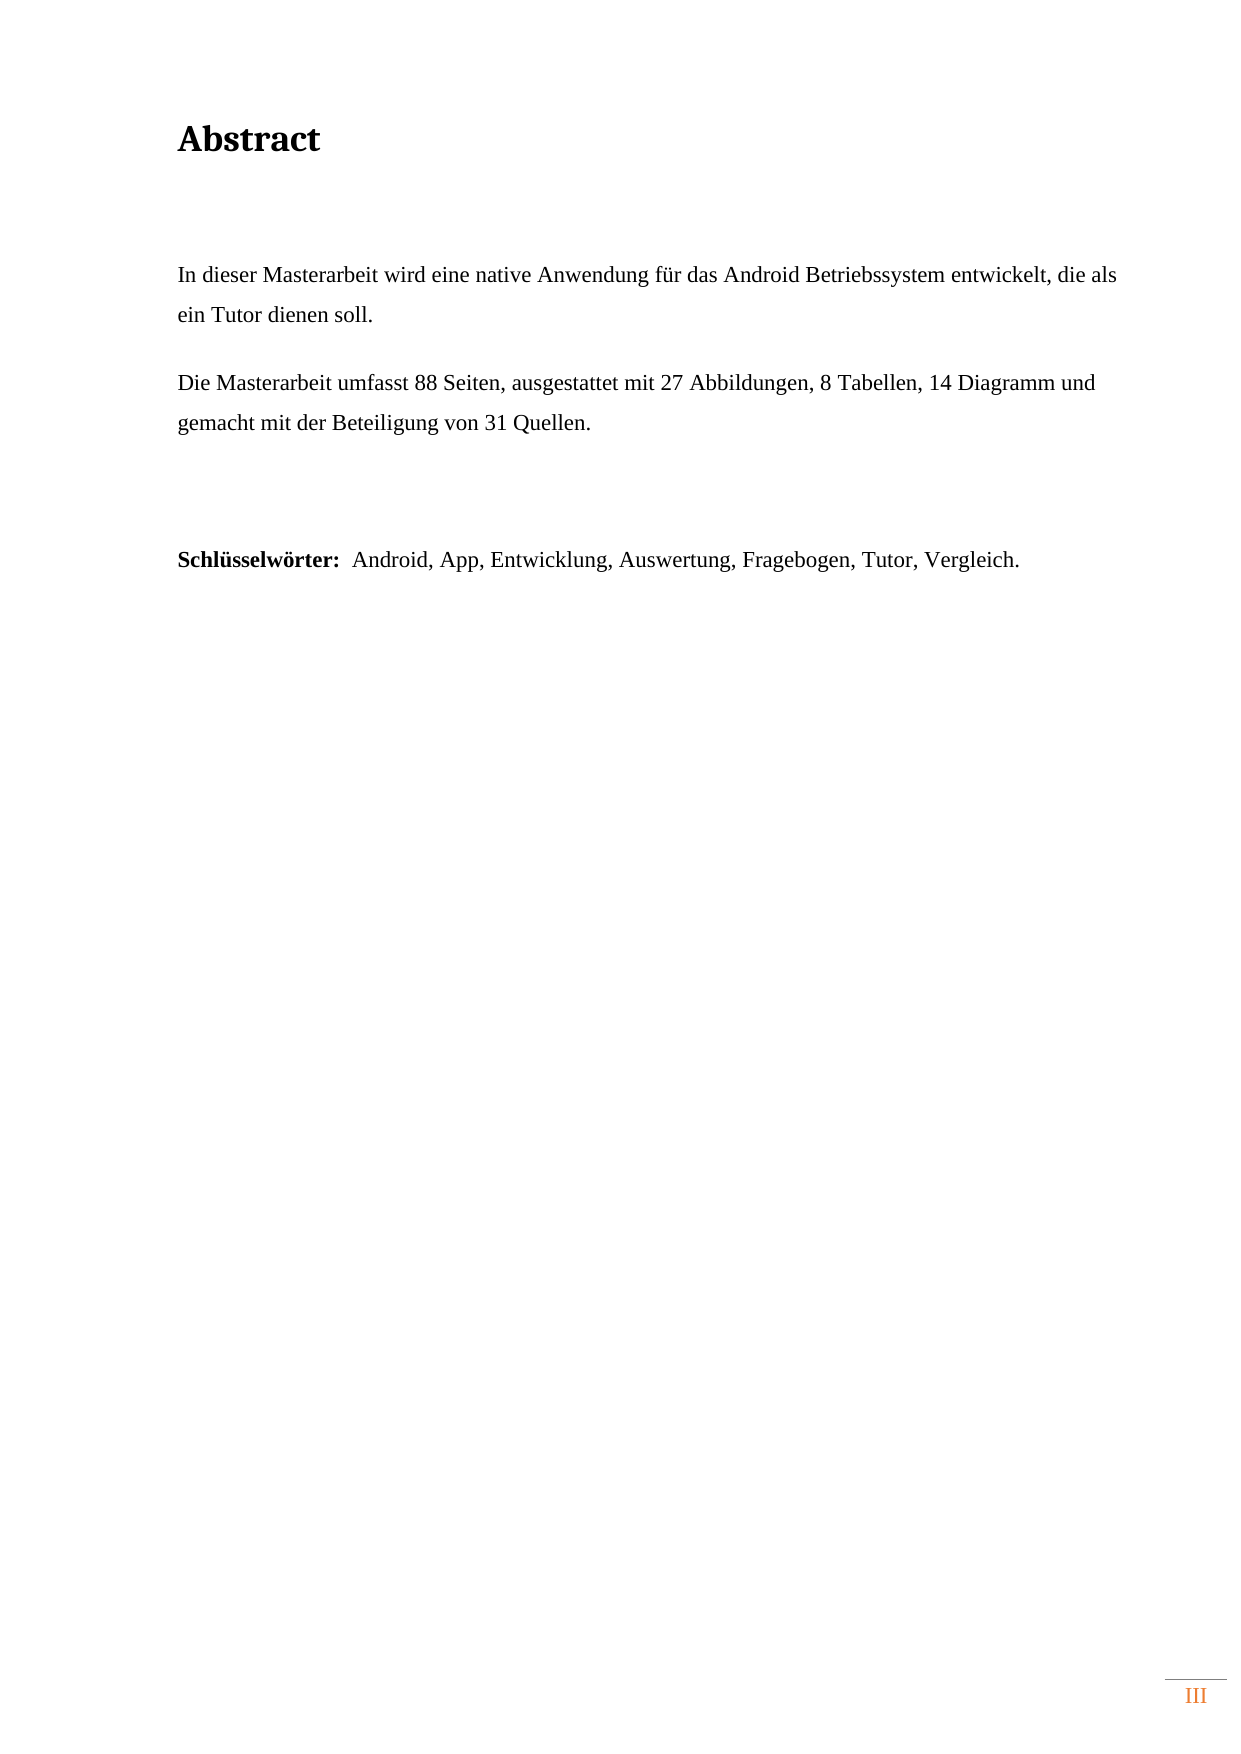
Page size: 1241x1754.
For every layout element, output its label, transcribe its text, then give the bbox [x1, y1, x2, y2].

text Abstract [177, 118, 1152, 161]
text Die Masterarbeit umfasst 88 Seiten, ausgestattet mit 27 Abbildungen, 8 Tabellen, 14 Diagramm und gemacht mit der Beteiligung von 31 Quellen. [177, 369, 1152, 435]
text Schlüsselwörter: Android, App, Entwicklung, Auswertung, Fragebogen, Tutor, Vergleich. [177, 546, 1152, 572]
text In dieser Masterarbeit wird eine native Anwendung für das Android Betriebssystem entwickelt, die als ein Tutor dienen soll. [177, 261, 1152, 327]
